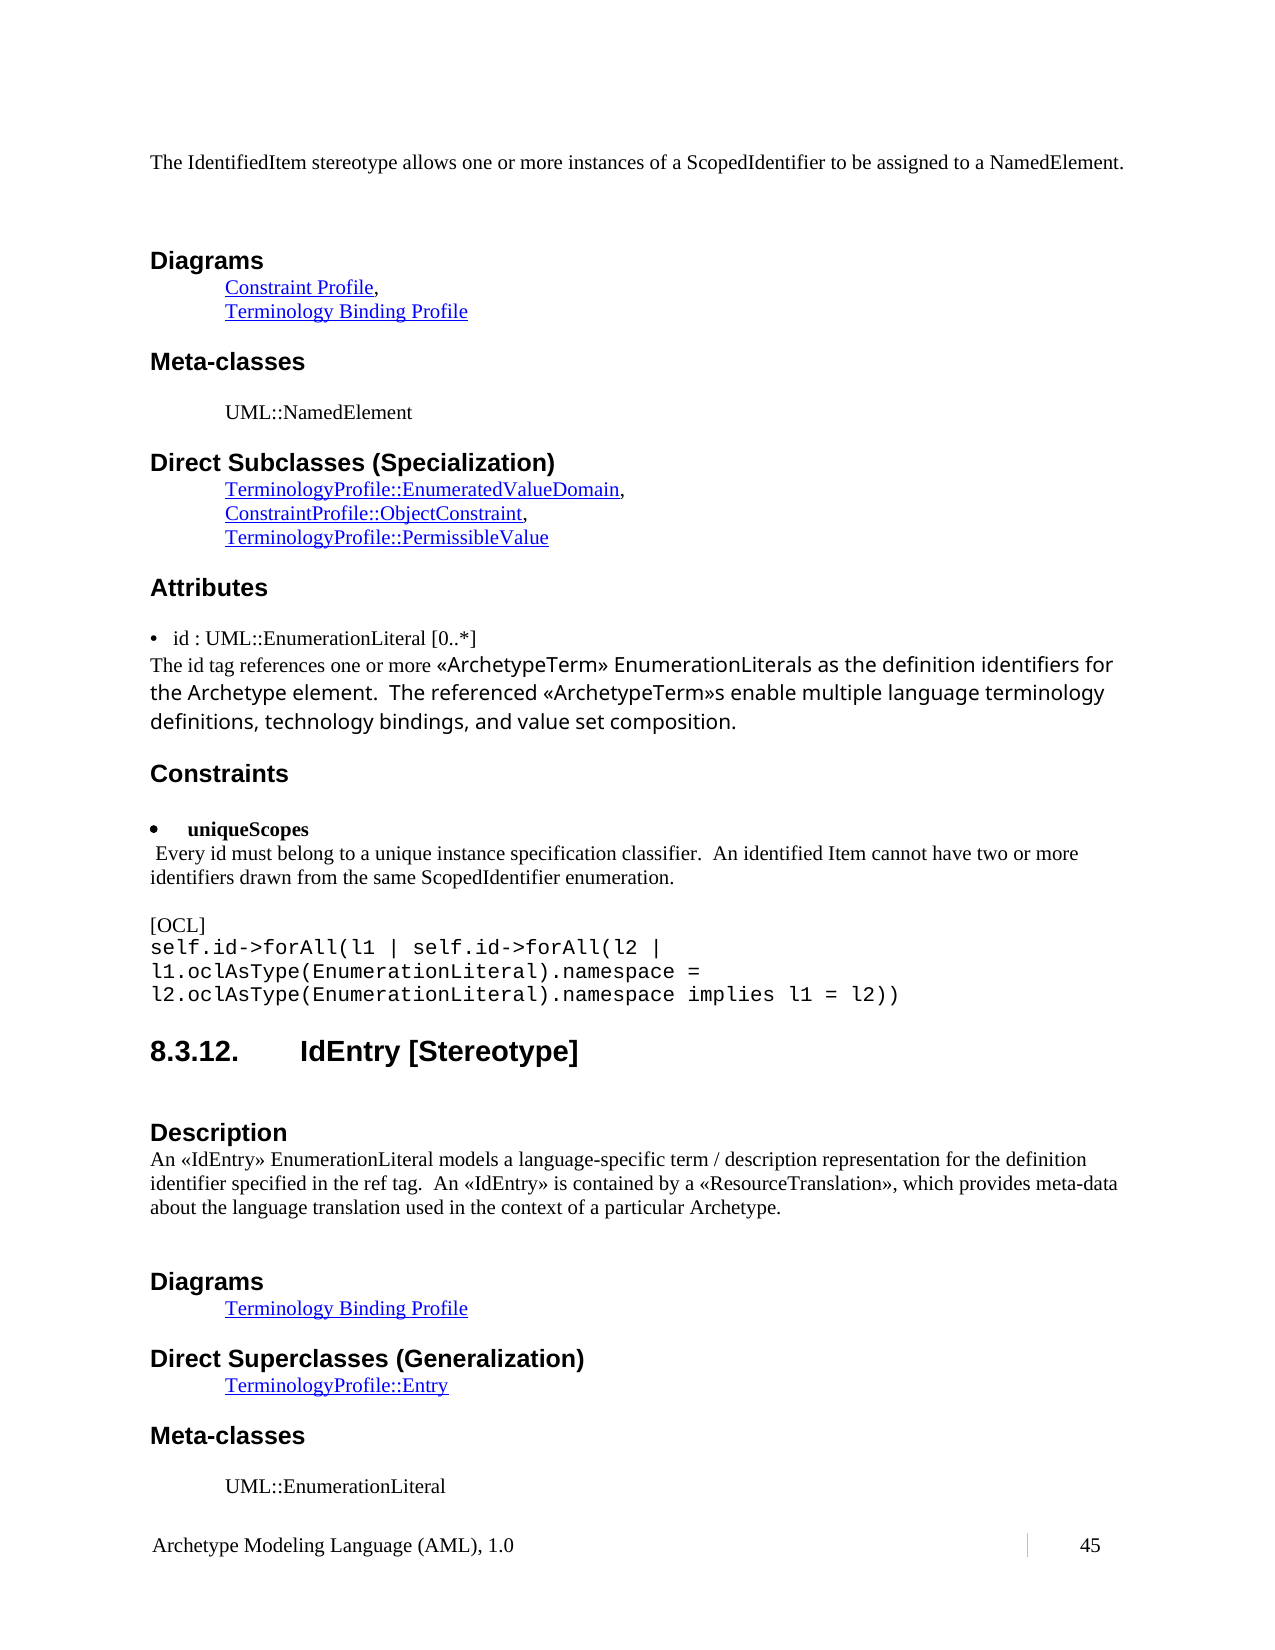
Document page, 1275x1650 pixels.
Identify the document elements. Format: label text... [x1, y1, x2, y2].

text UML::NamedElement [150, 400, 1125, 424]
text Meta-classes [150, 1421, 1125, 1450]
text Every id must belong to a unique instance specification classifier. An identified Item cannot have two or more identifiers drawn from the same ScopedIdentifier enumeration. [150, 841, 1125, 889]
text Description [150, 1118, 1125, 1147]
text Constraint Profile, [225, 275, 1125, 299]
text Direct Superclasses (Generalization) [150, 1344, 1125, 1373]
text Diagrams [150, 246, 1125, 275]
text Constraints [150, 759, 1125, 788]
subtitle IdEntry [Stereotype] [150, 1034, 1125, 1067]
text Meta-classes [150, 347, 1125, 376]
text • id : UML::EnumerationLiteral [0..*] [150, 626, 1125, 650]
text self.id->forAll(l1 | self.id->forAll(l2 | l1.oclAsType(EnumerationLiteral).namespace = l2.oclAsType(EnumerationLiteral).namespace implies l1 = l2)) [150, 937, 1125, 1008]
text ConstraintProfile::ObjectConstraint, [150, 501, 1125, 525]
text UML::EnumerationLiteral [150, 1474, 1125, 1498]
text Attributes [150, 573, 1125, 602]
text The id tag references one or more «ArchetypeTerm» EnumerationLiterals as the definition identifiers for the Archetype element. The referenced «ArchetypeTerm»s enable multiple language terminology definitions, technology bindings, and value set composition. [150, 650, 1125, 735]
text An «IdEntry» EnumerationLiteral models a language-specific term / description representation for the definition identifier specified in the ref tag. An «IdEntry» is contained by a «ResourceTranslation», which provides meta-data about the language translation used in the context of a particular Archetype. [150, 1147, 1125, 1219]
text TerminologyProfile::EnumeratedValueDomain, [150, 477, 1125, 501]
text [OCL] [150, 913, 1125, 937]
text TerminologyProfile::PermissibleValue [150, 525, 1125, 549]
text The IdentifiedItem stereotype allows one or more instances of a ScopedIdentifier to be assigned to a NamedElement. [150, 150, 1125, 174]
text TerminologyProfile::Entry [150, 1373, 1125, 1397]
text Diagrams [150, 1267, 1125, 1296]
text Direct Subclasses (Specialization) [150, 448, 1125, 477]
list uniqueScopes [150, 817, 1125, 841]
text Terminology Binding Profile [225, 299, 1125, 323]
text Terminology Binding Profile [225, 1296, 1125, 1320]
